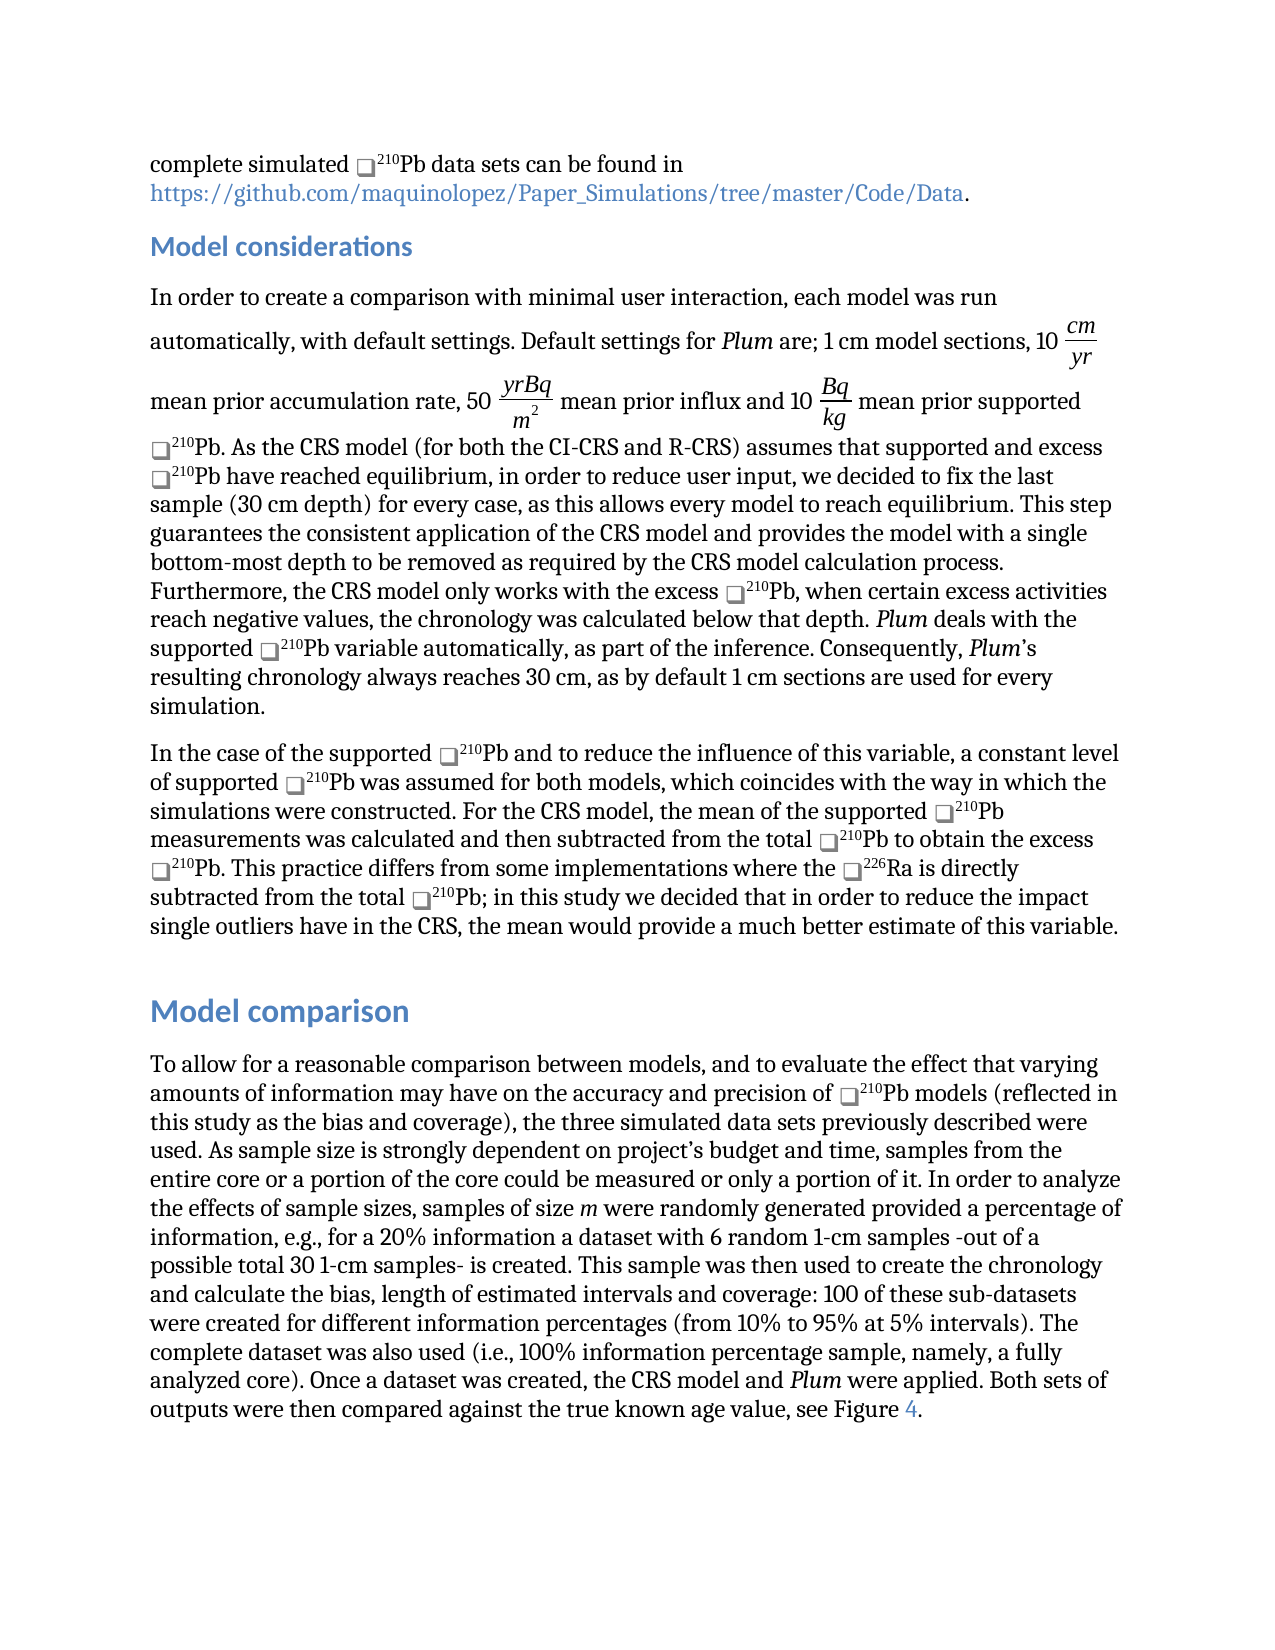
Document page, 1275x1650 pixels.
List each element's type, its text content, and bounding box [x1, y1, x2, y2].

subtitle Model comparison [150, 990, 1125, 1031]
text In the case of the supported Pb and to reduce the influence of this variable, a constant level of supported Pb was assumed for both models, which coincides with the way in which the simulations were constructed. For the CRS model, the mean of the supported Pb measurements was calculated and then subtracted from the total Pb to obtain the excess Pb. This practice differs from some implementations where the Ra is directly subtracted from the total Pb; in this study we decided that in order to reduce the impact single outliers have in the CRS, the mean would provide a much better estimate of this variable. [150, 739, 1125, 940]
text To allow for a reasonable comparison between models, and to evaluate the effect that varying amounts of information may have on the accuracy and precision of Pb models (reflected in this study as the bias and coverage), the three simulated data sets previously described were used. As sample size is strongly dependent on project’s budget and time, samples from the entire core or a portion of the core could be measured or only a portion of it. In order to analyze the effects of sample sizes, samples of size were randomly generated provided a percentage of information, e.g., for a 20% information a dataset with 6 random 1-cm samples -out of a possible total 30 1-cm samples- is created. This sample was then used to create the chronology and calculate the bias, length of estimated intervals and coverage: 100 of these sub-datasets were created for different information percentages (from 10% to 95% at 5% intervals). The complete dataset was also used (i.e., 100% information percentage sample, namely, a fully analyzed core). Once a dataset was created, the CRS model and Plum were applied. Both sets of outputs were then compared against the true known age value, see Figure 4. [150, 1050, 1125, 1424]
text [150, 150, 1125, 207]
text In order to create a comparison with minimal user interaction, each model was run automatically, with default settings. Default settings for Plum are; 1 cm model sections, 10 mean prior accumulation rate, 50 mean prior influx and 10 mean prior supported Pb. As the CRS model (for both the CI-CRS and R-CRS) assumes that supported and excess Pb have reached equilibrium, in order to reduce user input, we decided to fix the last sample (30 cm depth) for every case, as this allows every model to reach equilibrium. This step guarantees the consistent application of the CRS model and provides the model with a single bottom-most depth to be removed as required by the CRS model calculation process. Furthermore, the CRS model only works with the excess Pb, when certain excess activities reach negative values, the chronology was calculated below that depth. Plum deals with the supported Pb variable automatically, as part of the inference. Consequently, Plum’s resulting chronology always reaches 30 cm, as by default 1 cm sections are used for every simulation. [150, 283, 1125, 720]
subtitle Model considerations [150, 228, 1125, 264]
